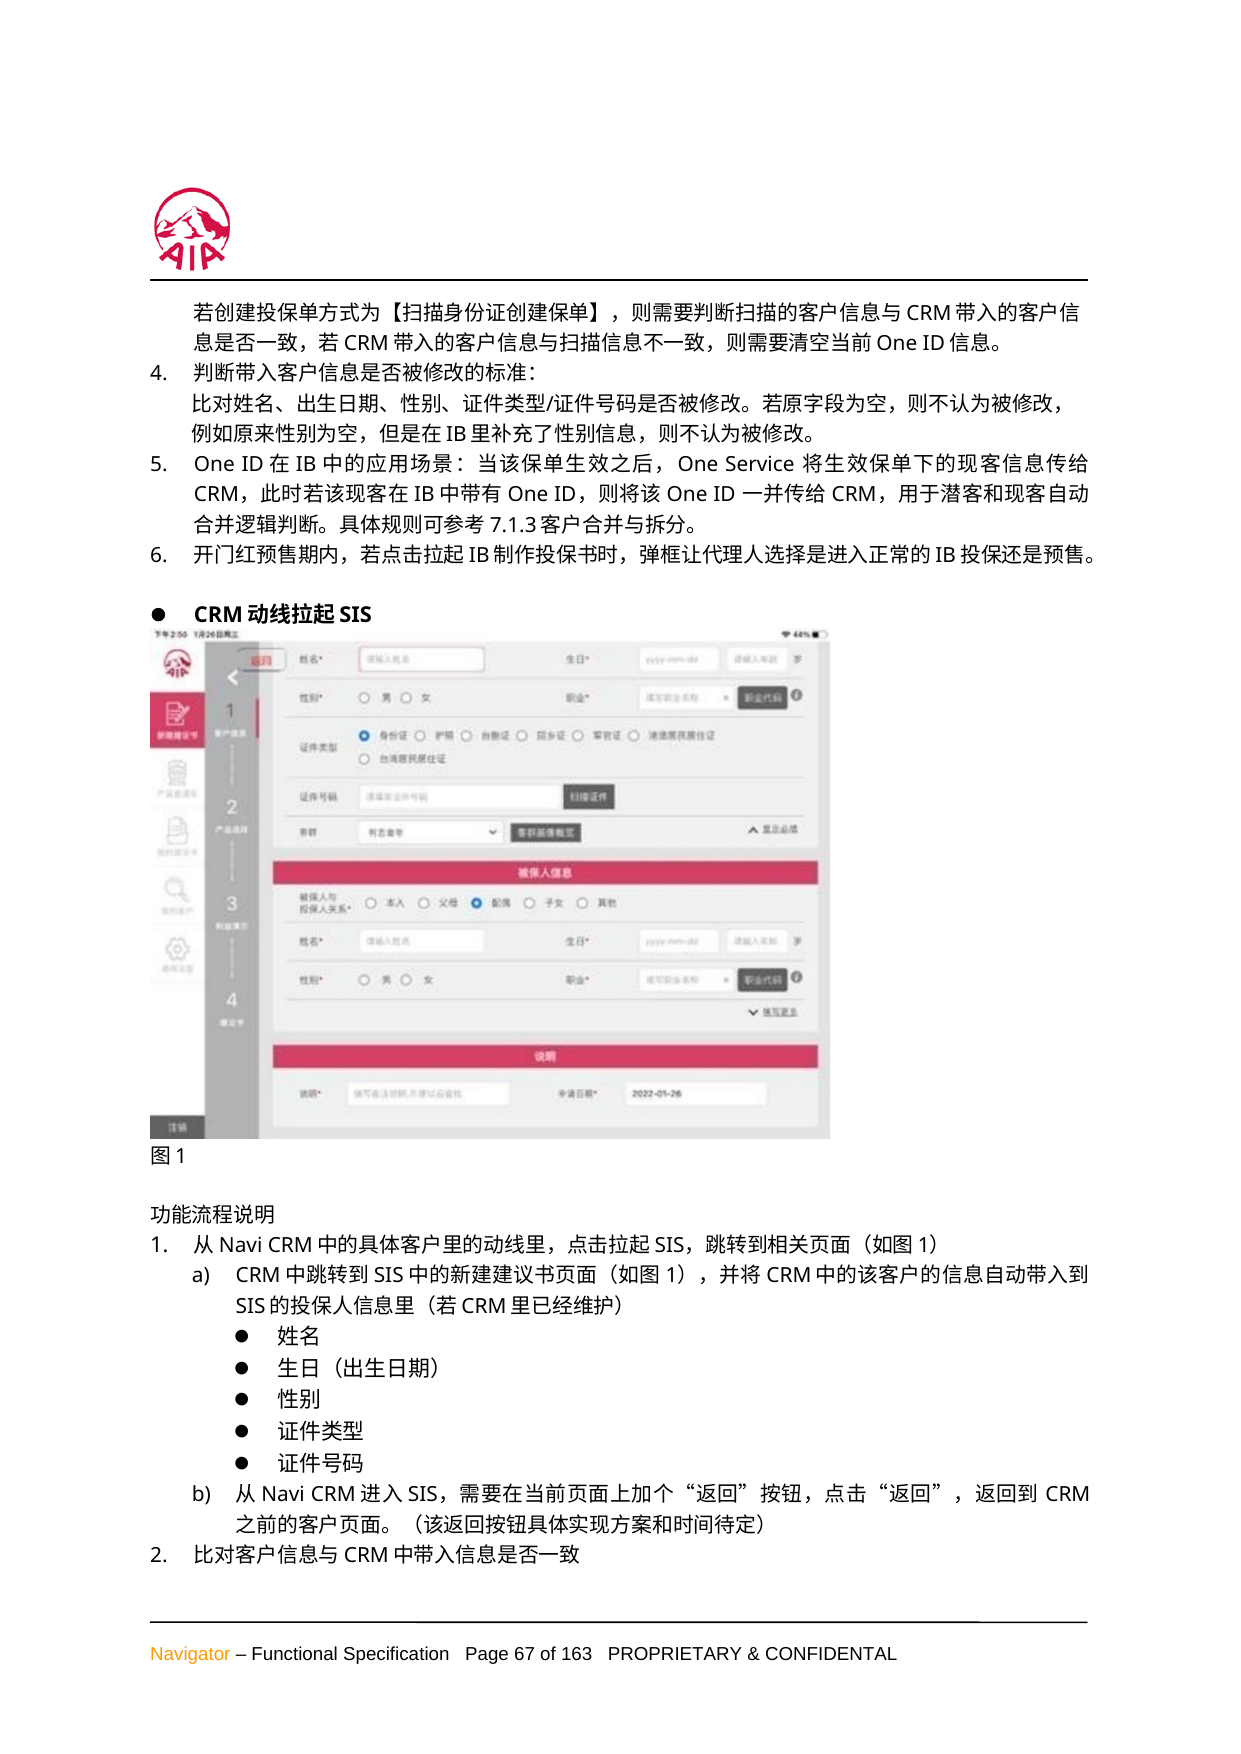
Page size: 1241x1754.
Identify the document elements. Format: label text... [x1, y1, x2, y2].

text 若创建投保单方式为【扫描身份证创建保单】，则需要判断扫描的客户信息与CRM带入的客户信息是否一致，若CRM带入的客户信息与扫描信息不一致，则需要清空当前One ID信息。 [194, 296, 1090, 356]
list 比对客户信息与CRM中带入信息是否一致 [150, 1538, 1090, 1568]
list CRM中跳转到SIS中的新建建议书页面（如图1），并将CRM中的该客户的信息自动带入到SIS的投保人信息里（若CRM里已经维护） [192, 1258, 1090, 1319]
list 从Navi CRM进入SIS，需要在当前页面上加个“返回”按钮，点击“返回”，返回到CRM之前的客户页面。（该返回按钮具体实现方案和时间待定） [192, 1477, 1090, 1538]
list 证件号码 [233, 1446, 1090, 1477]
list 从Navi CRM中的具体客户里的动线里，点击拉起SIS，跳转到相关页面（如图1） [150, 1228, 1090, 1258]
list 开门红预售期内，若点击拉起IB制作投保书时，弹框让代理人选择是进入正常的IB投保还是预售。 [150, 538, 1090, 569]
text 图1 [150, 1139, 1090, 1169]
list 证件类型 [233, 1414, 1090, 1446]
list CRM动线拉起SIS [150, 597, 1090, 629]
list One ID在IB中的应用场景：当该保单生效之后，One Service 将生效保单下的现客信息传给CRM，此时若该现客在IB中带有One ID，则将该One ID 一并传给CRM，用于潜客和现客自动合并逻辑判断。具体规则可参考7.1.3客户合并与拆分。 [150, 447, 1090, 538]
text 功能流程说明 [150, 1198, 1090, 1228]
list 生日（出生日期） [233, 1351, 1090, 1382]
picture [150, 628, 831, 1139]
list 姓名 [233, 1319, 1090, 1351]
list 性别 [233, 1382, 1090, 1414]
text 比对姓名、出生日期、性别、证件类型/证件号码是否被修改。若原字段为空，则不认为被修改，例如原来性别为空，但是在IB里补充了性别信息，则不认为被修改。 [192, 387, 1090, 447]
list 判断带入客户信息是否被修改的标准： [150, 356, 1090, 387]
picture [150, 187, 234, 271]
